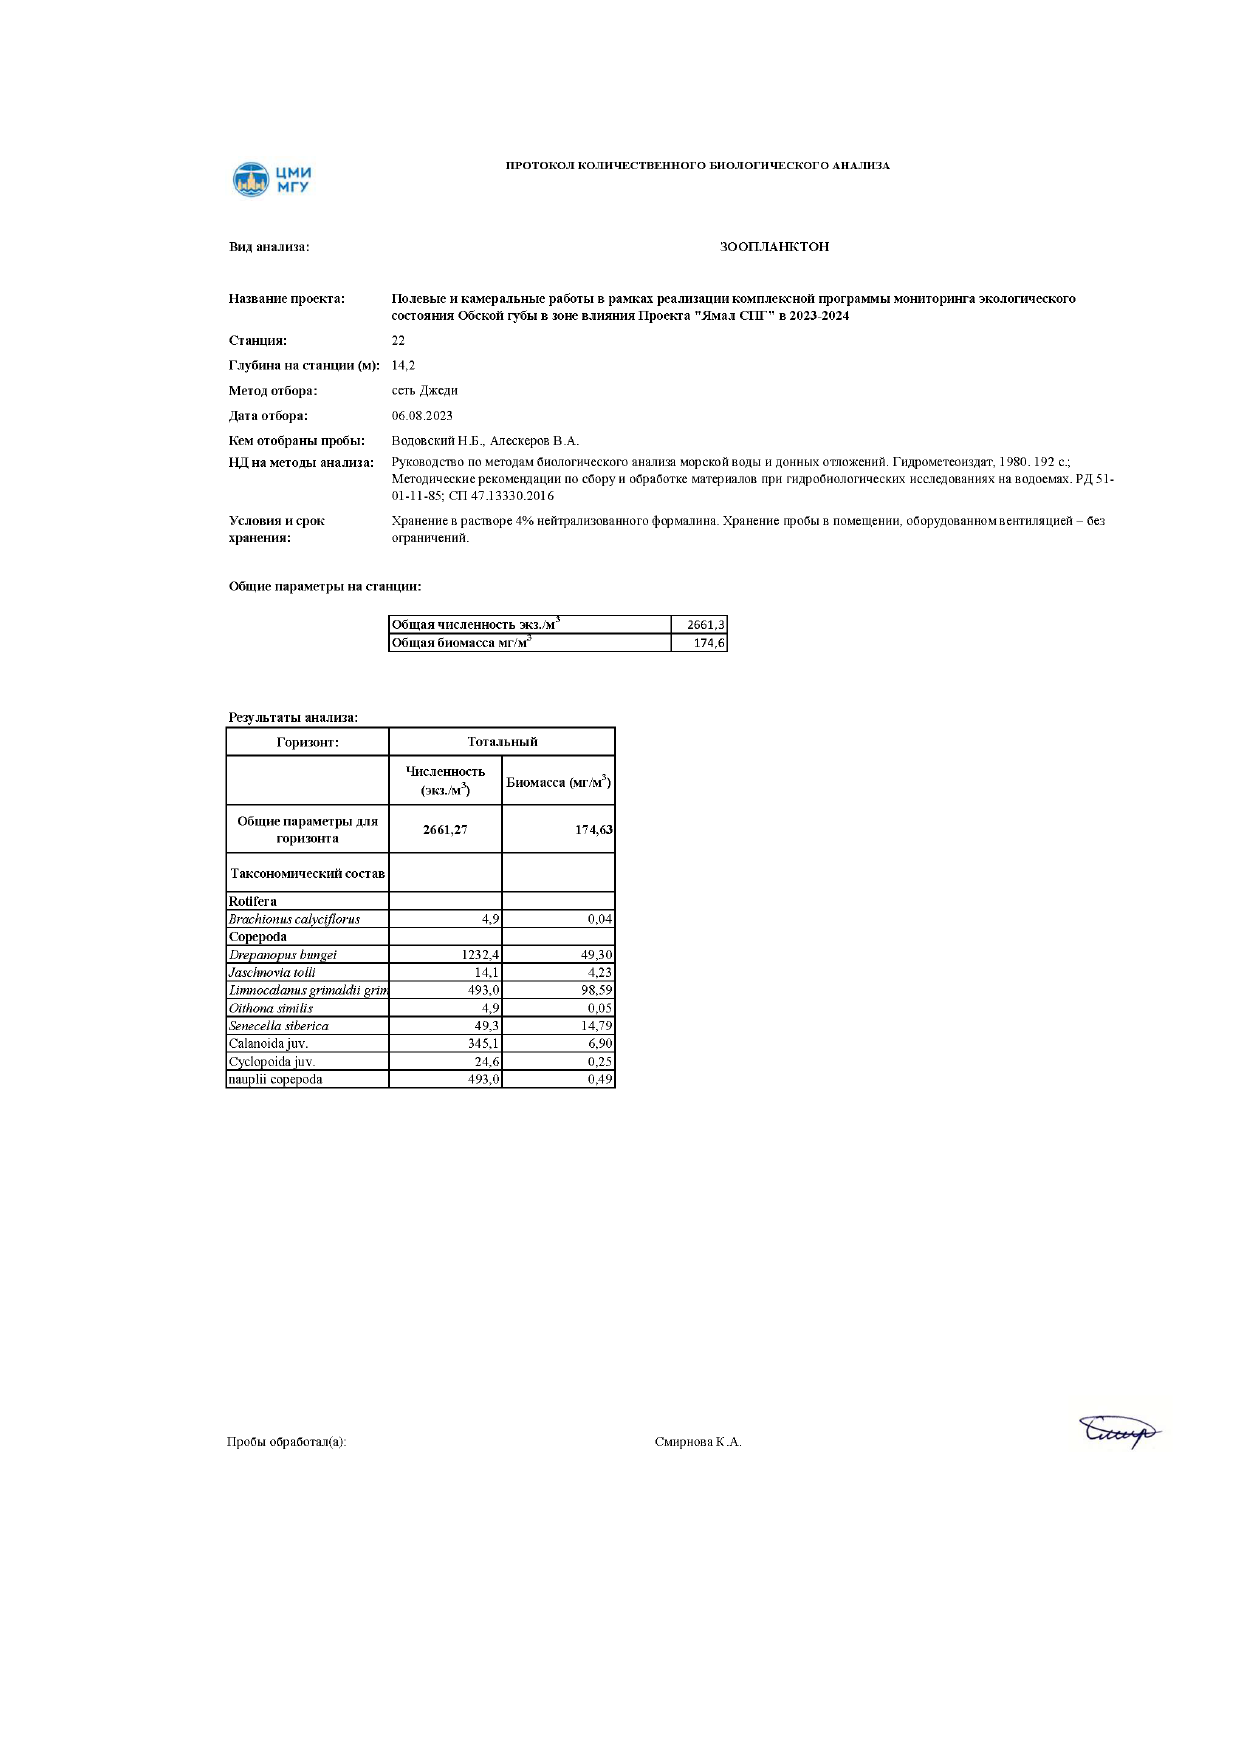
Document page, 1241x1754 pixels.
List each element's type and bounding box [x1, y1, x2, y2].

picture [177, 118, 1182, 1538]
